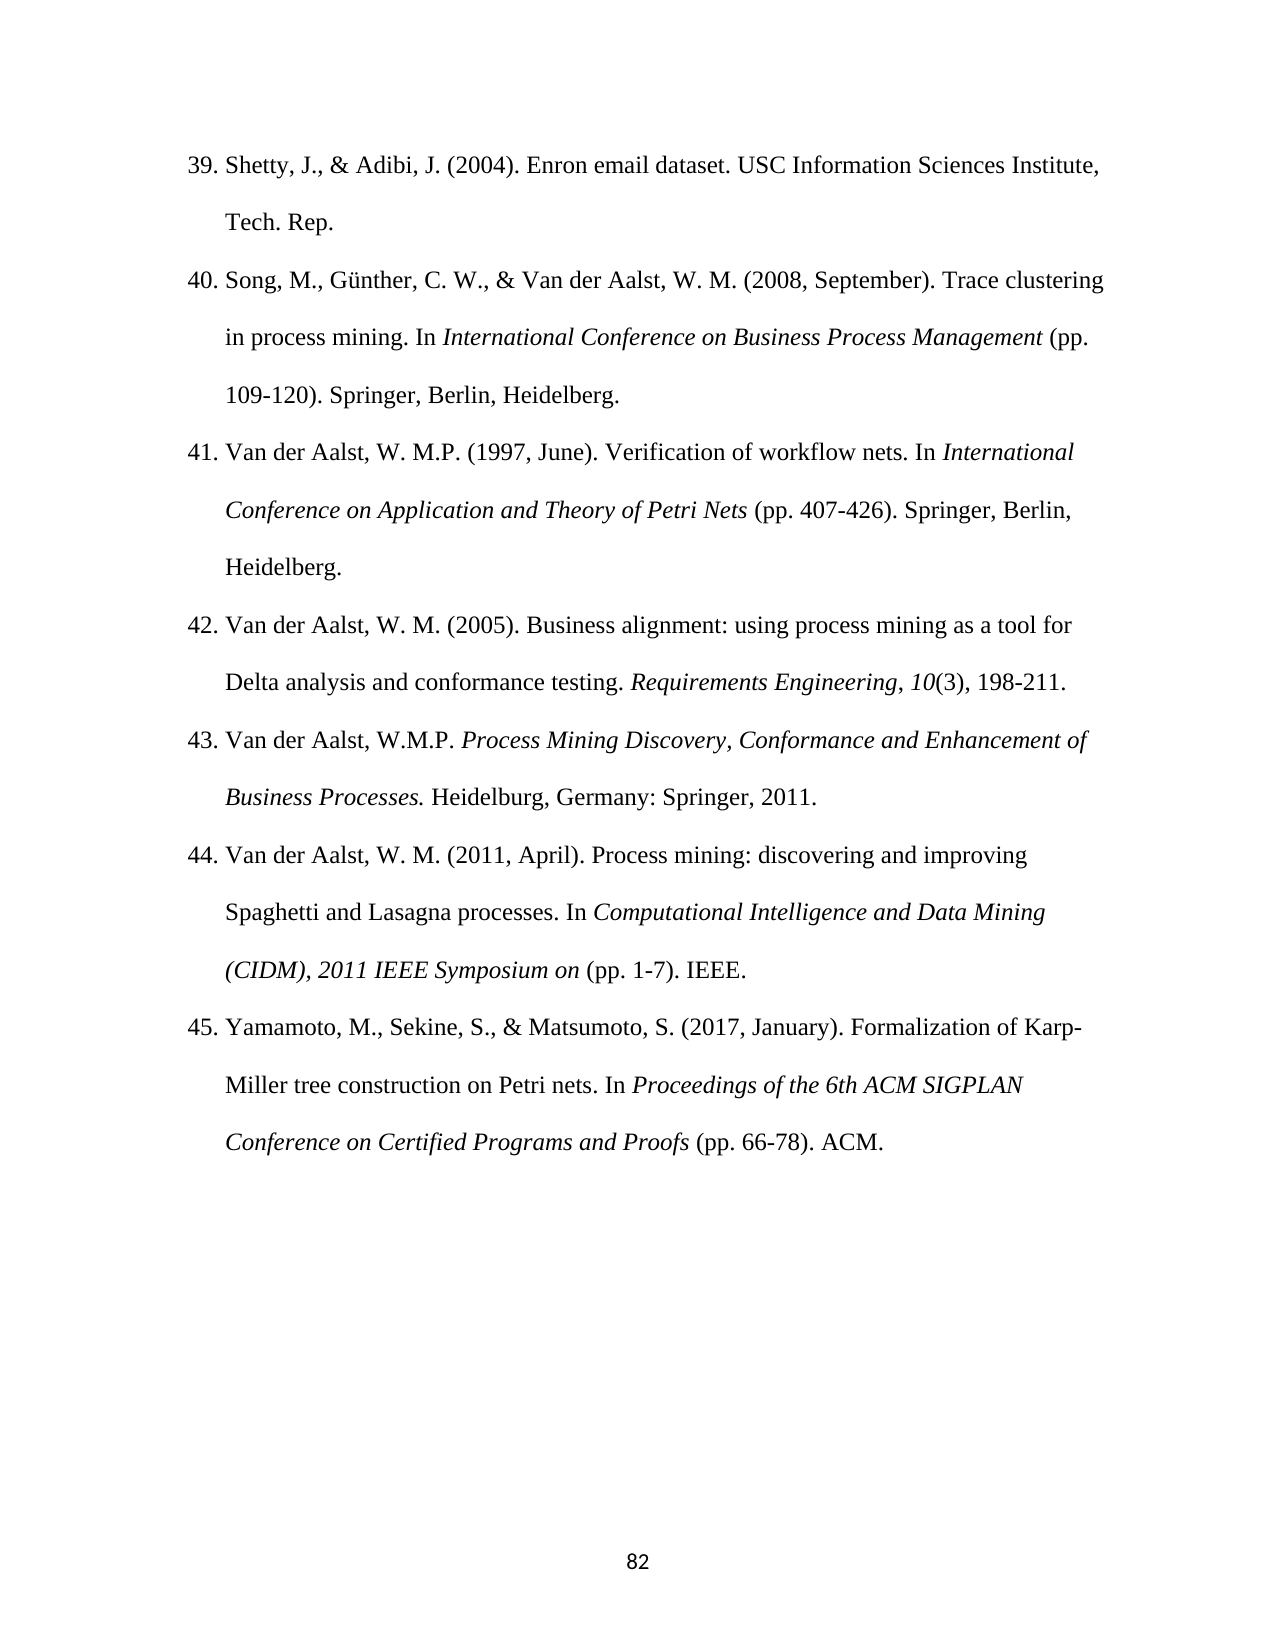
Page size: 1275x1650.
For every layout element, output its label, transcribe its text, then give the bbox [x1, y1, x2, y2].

list Yamamoto, M., Sekine, S., & Matsumoto, S. (2017, January). Formalization of Karp-Miller tree construction on Petri nets. In Proceedings of the 6th ACM SIGPLAN Conference on Certified Programs and Proofs (pp. 66-78). ACM. [187, 1012, 1125, 1156]
list Song, M., Günther, C. W., & Van der Aalst, W. M. (2008, September). Trace clustering in process mining. In International Conference on Business Process Management (pp. 109-120). Springer, Berlin, Heidelberg. [187, 265, 1125, 409]
list Van der Aalst, W. M. (2005). Business alignment: using process mining as a tool for Delta analysis and conformance testing. Requirements Engineering, 10(3), 198-211. [187, 610, 1125, 696]
list Van der Aalst, W. M. (2011, April). Process mining: discovering and improving Spaghetti and Lasagna processes. In Computational Intelligence and Data Mining (CIDM), 2011 IEEE Symposium on (pp. 1-7). IEEE. [187, 840, 1125, 984]
list Van der Aalst, W. M.P. (1997, June). Verification of workflow nets. In International Conference on Application and Theory of Petri Nets (pp. 407-426). Springer, Berlin, Heidelberg. [187, 437, 1125, 581]
list Shetty, J., & Adibi, J. (2004). Enron email dataset. USC Information Sciences Institute, Tech. Rep. [187, 150, 1125, 236]
list Van der Aalst, W.M.P. Process Mining Discovery, Conformance and Enhancement of Business Processes. Heidelburg, Germany: Springer, 2011. [187, 725, 1125, 811]
